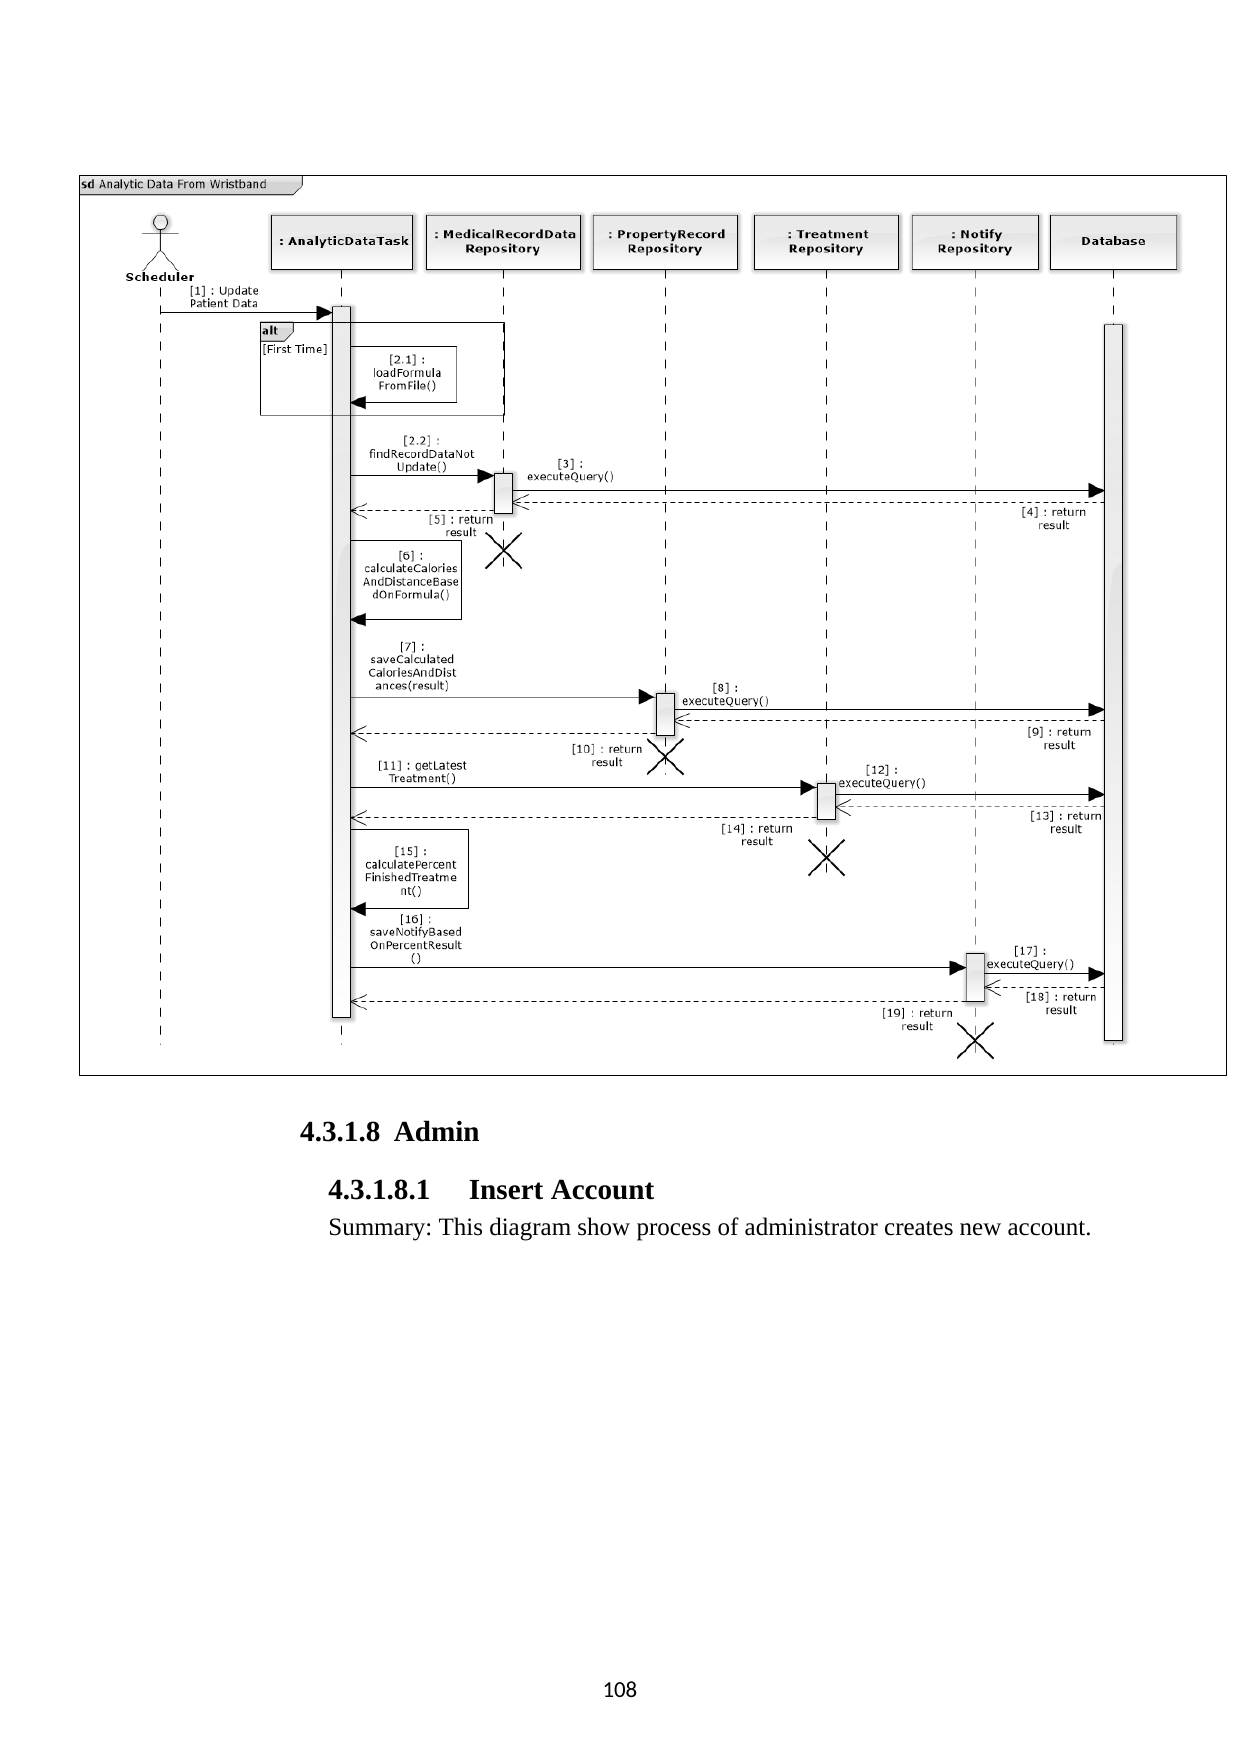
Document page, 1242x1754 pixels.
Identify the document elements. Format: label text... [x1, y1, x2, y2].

subtitle Insert Account [328, 1172, 1146, 1206]
text Summary: This diagram show process of administrator creates new account. [328, 1212, 1146, 1241]
picture [65, 162, 1239, 1089]
subtitle Admin [300, 1114, 1146, 1147]
